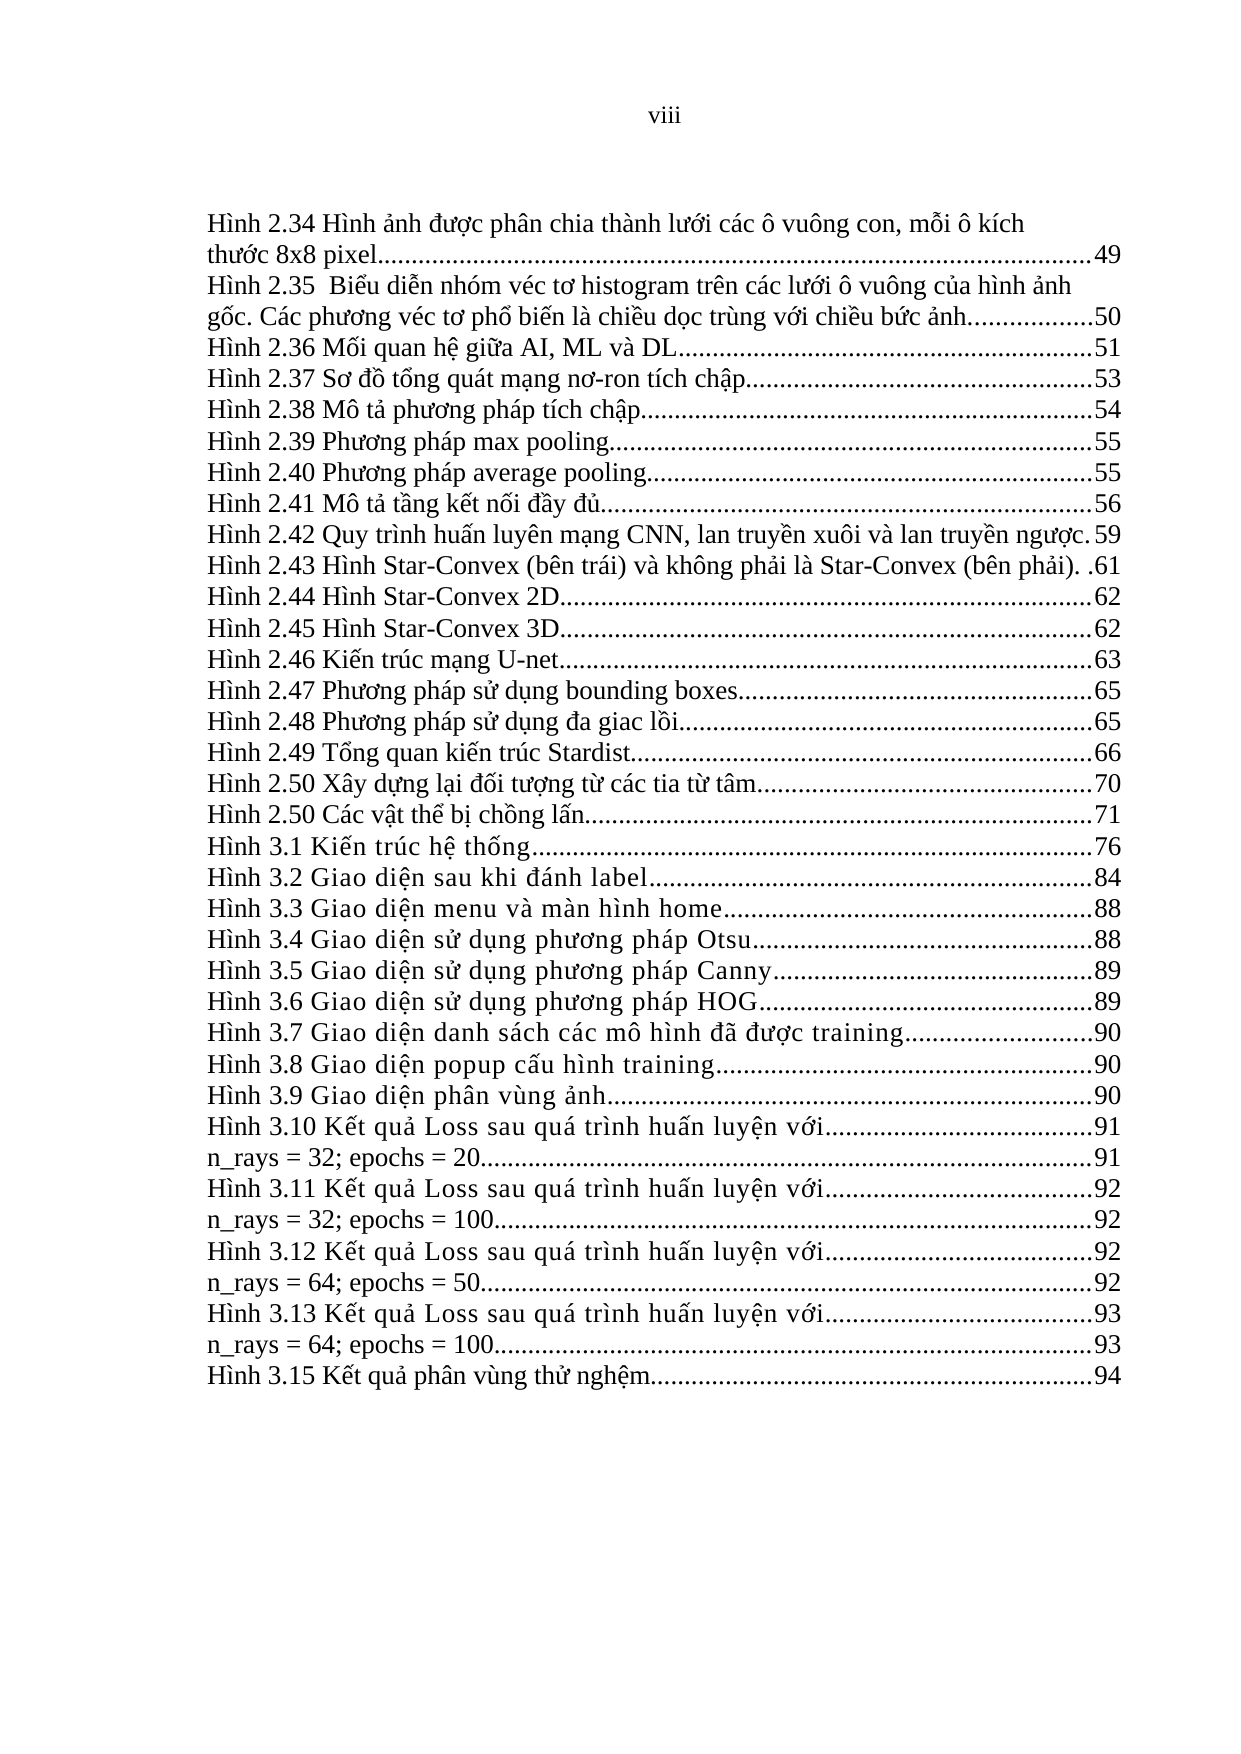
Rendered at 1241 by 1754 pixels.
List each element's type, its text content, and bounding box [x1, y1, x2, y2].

text Hình 2.49 Tổng quan kiến trúc Stardist 66 [207, 736, 1122, 767]
text Hình 3.9 Giao diện phân vùng ảnh 90 [207, 1079, 1122, 1110]
text Hình 2.40 Phương pháp average pooling 55 [207, 456, 1122, 487]
text Hình 2.50 Xây dựng lại đối tượng từ các tia từ tâm 70 [207, 767, 1122, 798]
text n_rays = 32; epochs = 20 91 [207, 1141, 1122, 1172]
text Hình 2.39 Phương pháp max pooling 55 [207, 425, 1122, 456]
text Hình 2.50 Các vật thể bị chồng lấn 71 [207, 798, 1122, 830]
text Hình 2.38 Mô tả phương pháp tích chập 54 [207, 394, 1122, 425]
text n_rays = 64; epochs = 50 92 [207, 1266, 1122, 1297]
text Hình 2.47 Phương pháp sử dụng bounding boxes 65 [207, 674, 1122, 705]
text Hình 2.37 Sơ đồ tổng quát mạng nơ-ron tích chập 53 [207, 362, 1122, 394]
text Hình 2.34 Hình ảnh được phân chia thành lưới các ô vuông con, mỗi ô kích thước 8x8 pixel. 49 [207, 207, 1122, 269]
text Hình 3.10 Kết quả Loss sau quá trình huấn luyện với 91 [207, 1110, 1122, 1141]
text Hình 3.11 Kết quả Loss sau quá trình huấn luyện với 92 [207, 1172, 1122, 1203]
text Hình 3.1 Kiến trúc hệ thống 76 [207, 830, 1122, 861]
text n_rays = 64; epochs = 100 93 [207, 1328, 1122, 1359]
text Hình 2.48 Phương pháp sử dụng đa giac lồi 65 [207, 705, 1122, 736]
text Hình 2.35 Biểu diễn nhóm véc tơ histogram trên các lưới ô vuông của hình ảnh gốc. Các phương véc tơ phổ biến là chiều dọc trùng với chiều bức ảnh. 50 [207, 269, 1122, 331]
text Hình 2.42 Quy trình huấn luyên mạng CNN, lan truyền xuôi và lan truyền ngược 59 [207, 518, 1122, 549]
text Hình 3.2 Giao diện sau khi đánh label 84 [207, 861, 1122, 892]
text Hình 3.5 Giao diện sử dụng phương pháp Canny 89 [207, 954, 1122, 985]
text Hình 2.45 Hình Star-Convex 3D 62 [207, 612, 1122, 643]
text Hình 2.36 Mối quan hệ giữa AI, ML và DL 51 [207, 331, 1122, 362]
text Hình 3.3 Giao diện menu và màn hình home 88 [207, 892, 1122, 923]
text Hình 2.46 Kiến trúc mạng U-net 63 [207, 643, 1122, 674]
text Hình 3.6 Giao diện sử dụng phương pháp HOG 89 [207, 985, 1122, 1017]
text Hình 3.13 Kết quả Loss sau quá trình huấn luyện với 93 [207, 1297, 1122, 1328]
text Hình 3.12 Kết quả Loss sau quá trình huấn luyện với 92 [207, 1234, 1122, 1266]
text Hình 2.41 Mô tả tầng kết nối đầy đủ 56 [207, 487, 1122, 518]
text Hình 3.15 Kết quả phân vùng thử nghệm 94 [207, 1359, 1122, 1390]
text Hình 3.7 Giao diện danh sách các mô hình đã được training 90 [207, 1017, 1122, 1048]
text Hình 3.8 Giao diện popup cấu hình training 90 [207, 1048, 1122, 1079]
text n_rays = 32; epochs = 100 92 [207, 1203, 1122, 1234]
text Hình 3.4 Giao diện sử dụng phương pháp Otsu 88 [207, 923, 1122, 954]
text Hình 2.44 Hình Star-Convex 2D 62 [207, 581, 1122, 612]
text Hình 2.43 Hình Star-Convex (bên trái) và không phải là Star-Convex (bên phải) 61 [207, 549, 1122, 581]
